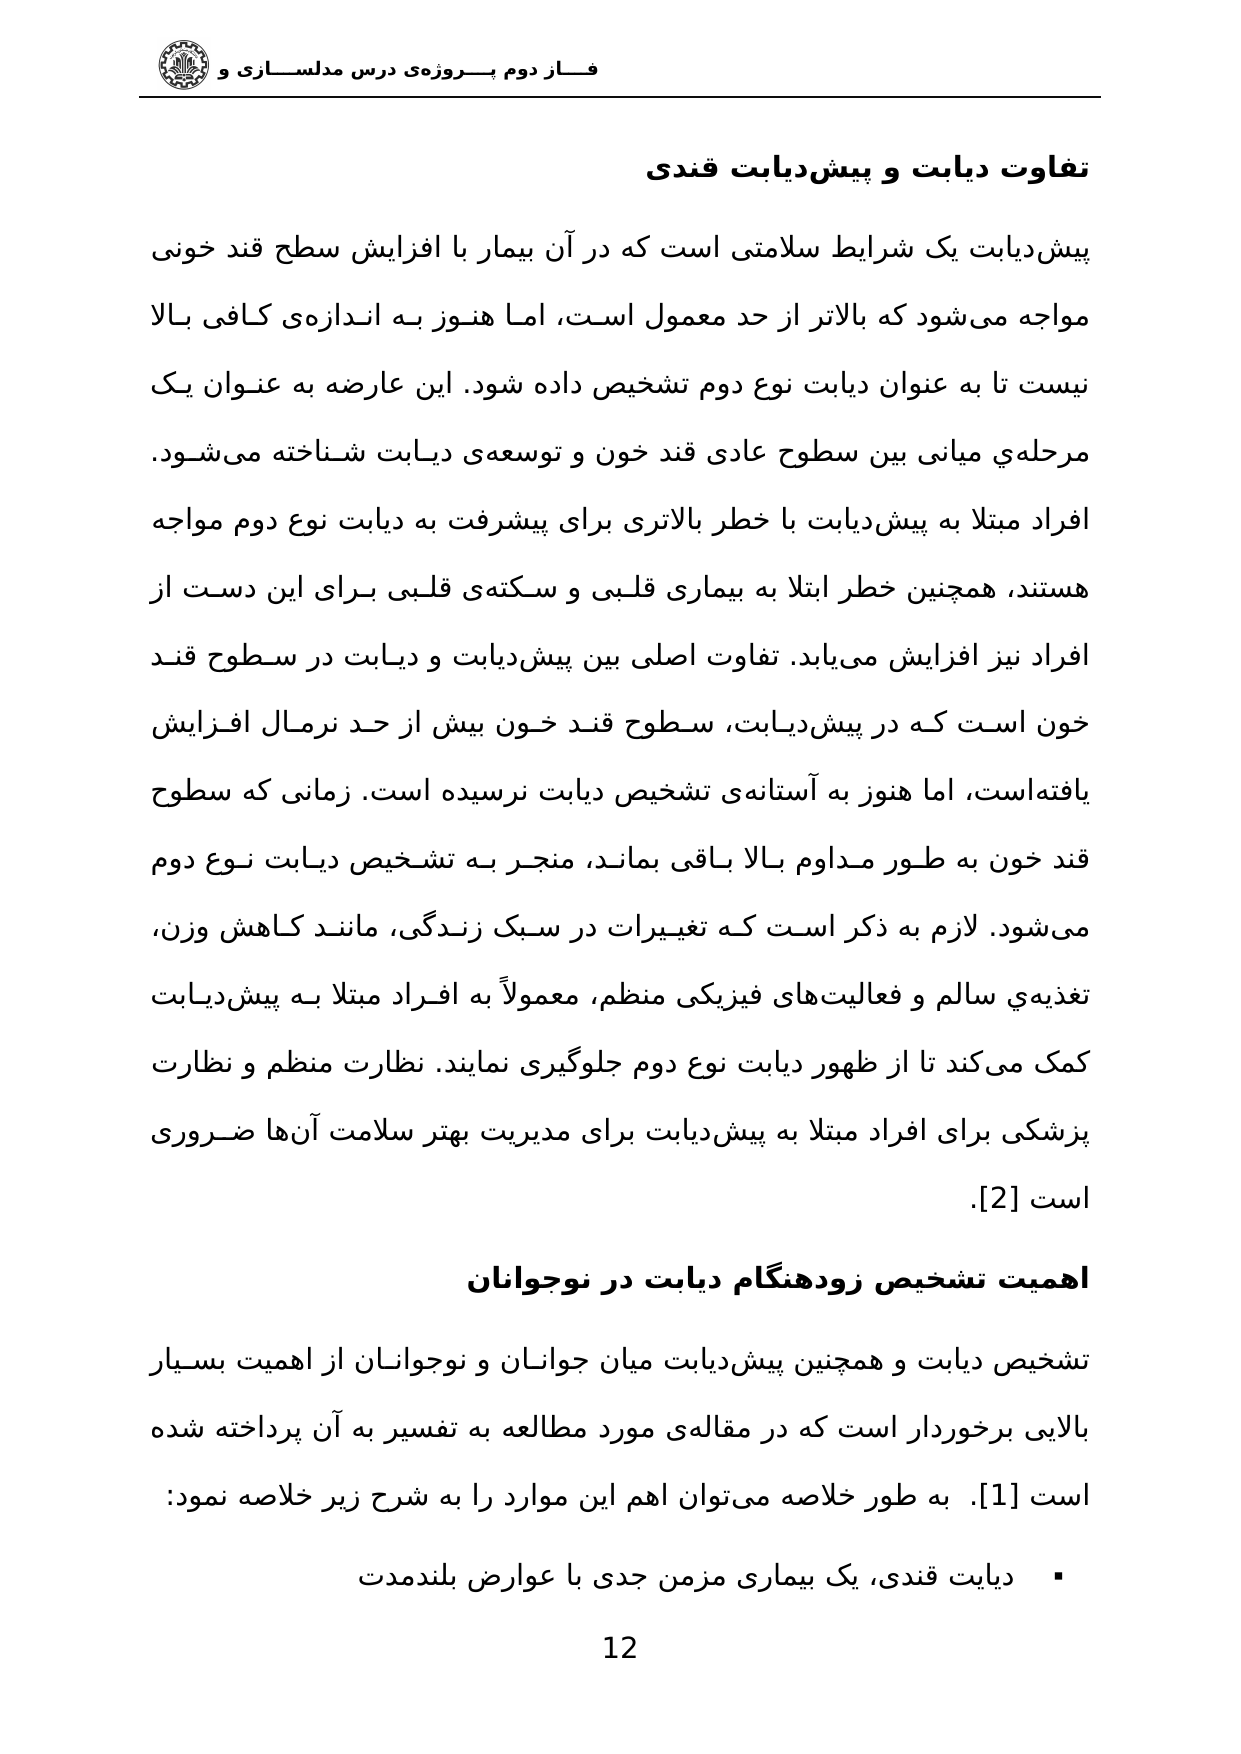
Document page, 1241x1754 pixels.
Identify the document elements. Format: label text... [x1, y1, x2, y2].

subtitle اهمیت تشخیص زودهنگام دیابت در نوجوانان [150, 1262, 1090, 1296]
subtitle تفاوت دیابت و پیش‌دیابت قندی [150, 150, 1090, 184]
text تشخیص دیابت و همچنین پیش‌دیابت میان جوانان و نوجوانان از اهمیت بسیار بالایی برخوردار است که در مقاله‌ی مورد مطالعه به تفسیر به آن پرداخته شده است . به طور خلاصه می‌توان اهم این موارد را به شرح زیر خلاصه نمود: [150, 1342, 1090, 1512]
list دیایت قندی، یک بیماری مزمن جدی با عوارض بلندمدت [150, 1558, 1053, 1592]
text پیش‌دیابت یک شرایط سلامتی است که در آن بیمار با افزایش سطح قند خونی مواجه می‌شود که بالاتر از حد معمول است، اما هنوز به اندازه‌‌ی کافی بالا نیست تا به عنوان دیابت نوع دوم تشخیص داده شود. این عارضه به عنوان یک مرحله‌ي میانی بین سطوح عادی قند خون و توسعه‌ی دیابت شناخته می‌شود. افراد مبتلا به پیش‌دیابت با خطر بالاتری برای پیشرفت به دیابت نوع دوم مواجه هستند، همچنین خطر ابتلا به بیماری قلبی و سکته‌ی قلبی برای این دست از افراد نیز افزایش می‌یابد. تفاوت اصلی بین پیش‌دیابت و دیابت در سطوح قند خون است که در پیش‌دیابت، سطوح قند خون بیش از حد نرمال افزایش یافته‌است، اما هنوز به آستانه‌ی تشخیص دیابت نرسیده ‌است. زمانی که سطوح قند خون به طور مداوم بالا باقی‌ بماند، منجر به تشخیص دیابت نوع دوم می‌شود. لازم به ذکر است که تغییرات در سبک زندگی، مانند کاهش وزن، تغذیه‌ي سالم و فعالیت‌های فیزیکی منظم، معمولاً به افراد مبتلا به پیش‌دیابت کمک می‌کند تا از ظهور دیابت نوع دوم جلوگیری نمایند. نظارت منظم و نظارت پزشکی برای افراد مبتلا به پیش‌دیابت برای مدیریت بهتر سلامت آن‌ها ضروری است . [150, 230, 1090, 1215]
